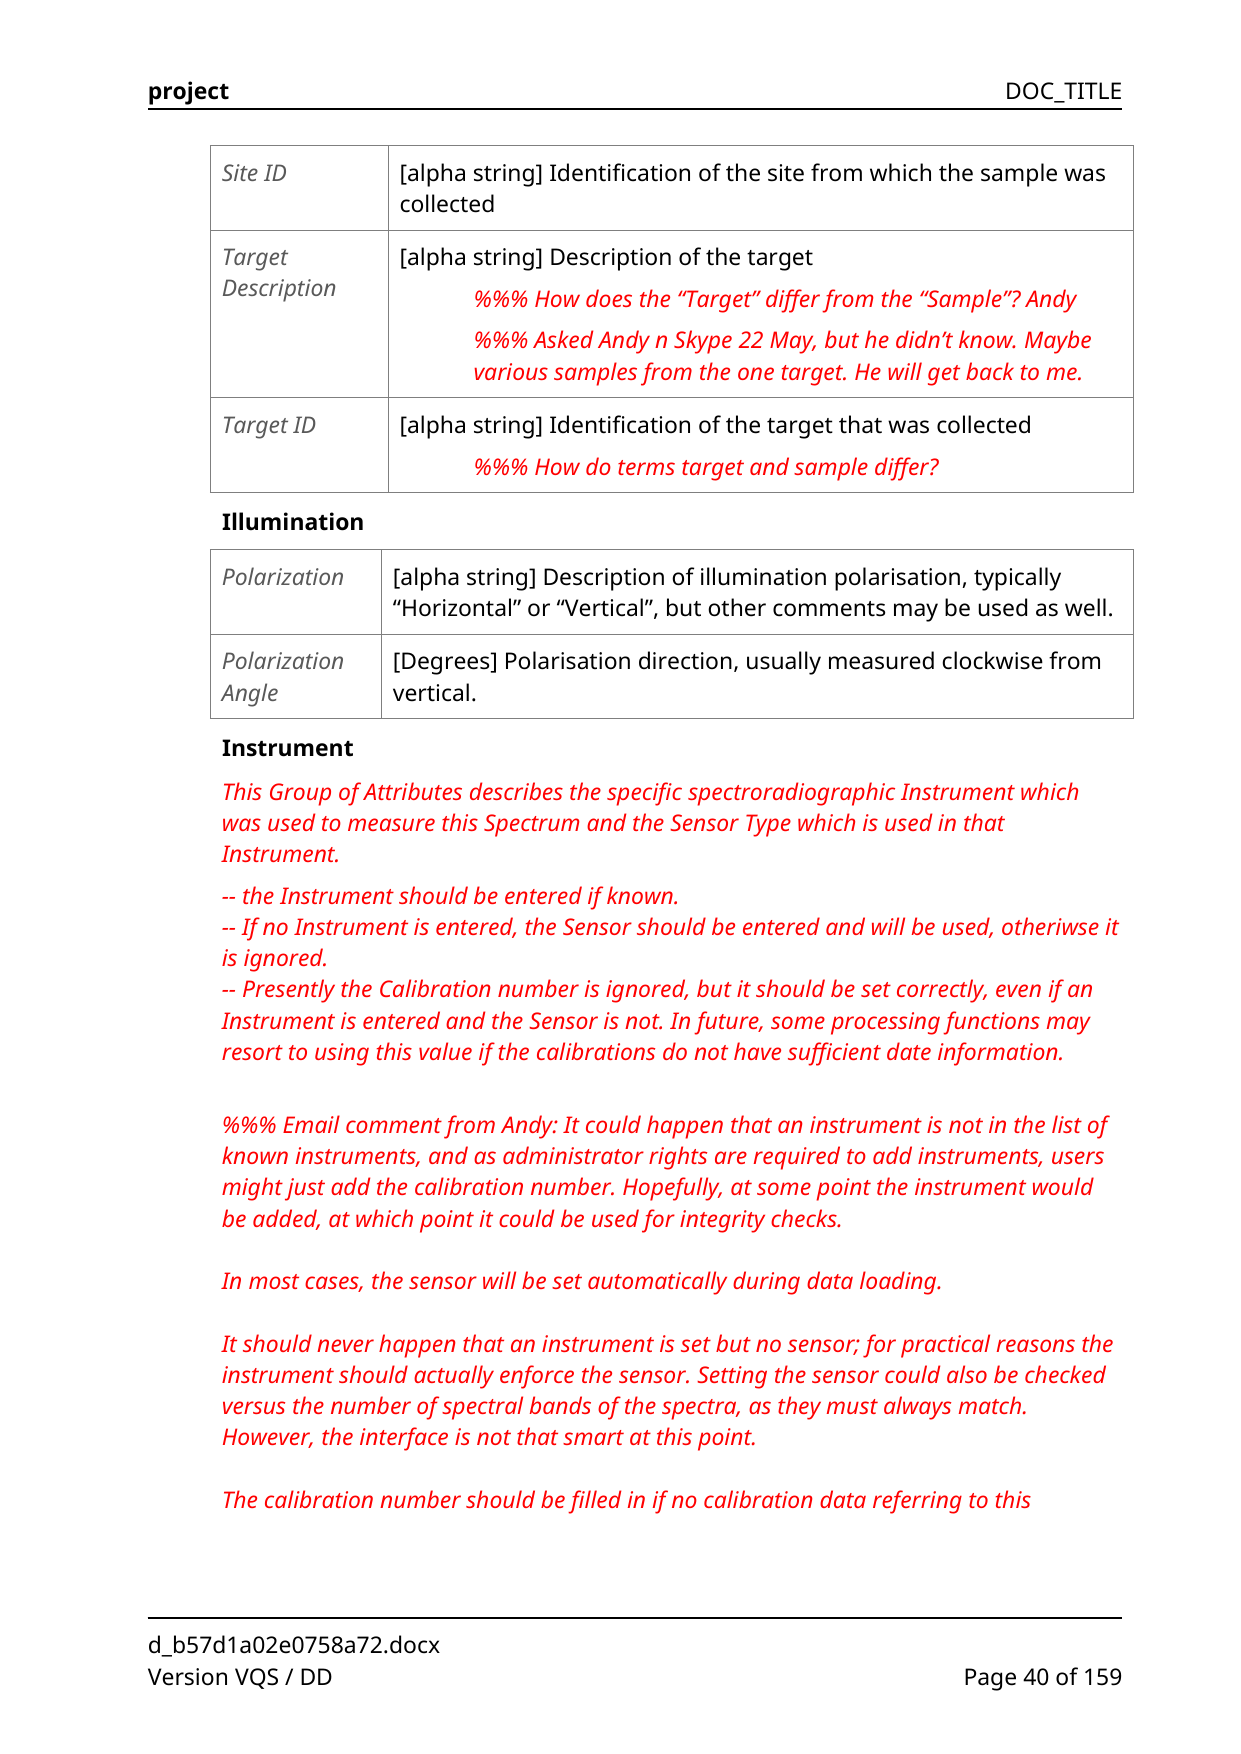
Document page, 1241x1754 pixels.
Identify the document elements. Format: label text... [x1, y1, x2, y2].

table_header Polarization [211, 550, 381, 634]
table_cell [alpha string]Description of the target %%% How does the “Target” differ from the “Sample”? Andy %%% Asked Andy n Skype 22 May, but he didn’t know. Maybe various samples from the one target. He will get back to me. [389, 231, 1133, 397]
table_cell Polarization Angle [211, 635, 381, 718]
table_cell [Degrees] Polarisation direction, usually measured clockwise from vertical. [382, 635, 1133, 718]
table_cell Target ID [211, 398, 388, 492]
table_cell [alpha string] Identification of the site from which the sample was collected [389, 146, 1133, 229]
text This Group of Attributes describes the specific spectroradiographic Instrument which was used to measure this Spectrum and the Sensor Type which is used in that Instrument. [222, 775, 1122, 869]
table_cell Site ID [211, 146, 388, 229]
subtitle Illumination [222, 506, 1122, 537]
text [222, 1109, 1122, 1515]
table_cell [alpha string] Identification of the target that was collected %%% How do terms target and sample differ? [389, 398, 1133, 492]
text -- the Instrument should be entered if known. -- If no Instrument is entered, the Sensor should be entered and will be used, otheriwse it is ignored. -- Presently the Calibration number is ignored, but it should be set correctly, even if an Instrument is entered and the Sensor is not. In future, some processing functions may resort to using this value if the calibrations do not have sufficient date information. [222, 879, 1122, 1098]
table_cell Target Description [211, 231, 388, 397]
table_header [alpha string] Description of illumination polarisation, typically “Horizontal” or “Vertical”, but other comments may be used as well. [382, 550, 1133, 634]
subtitle Instrument [222, 732, 1122, 763]
